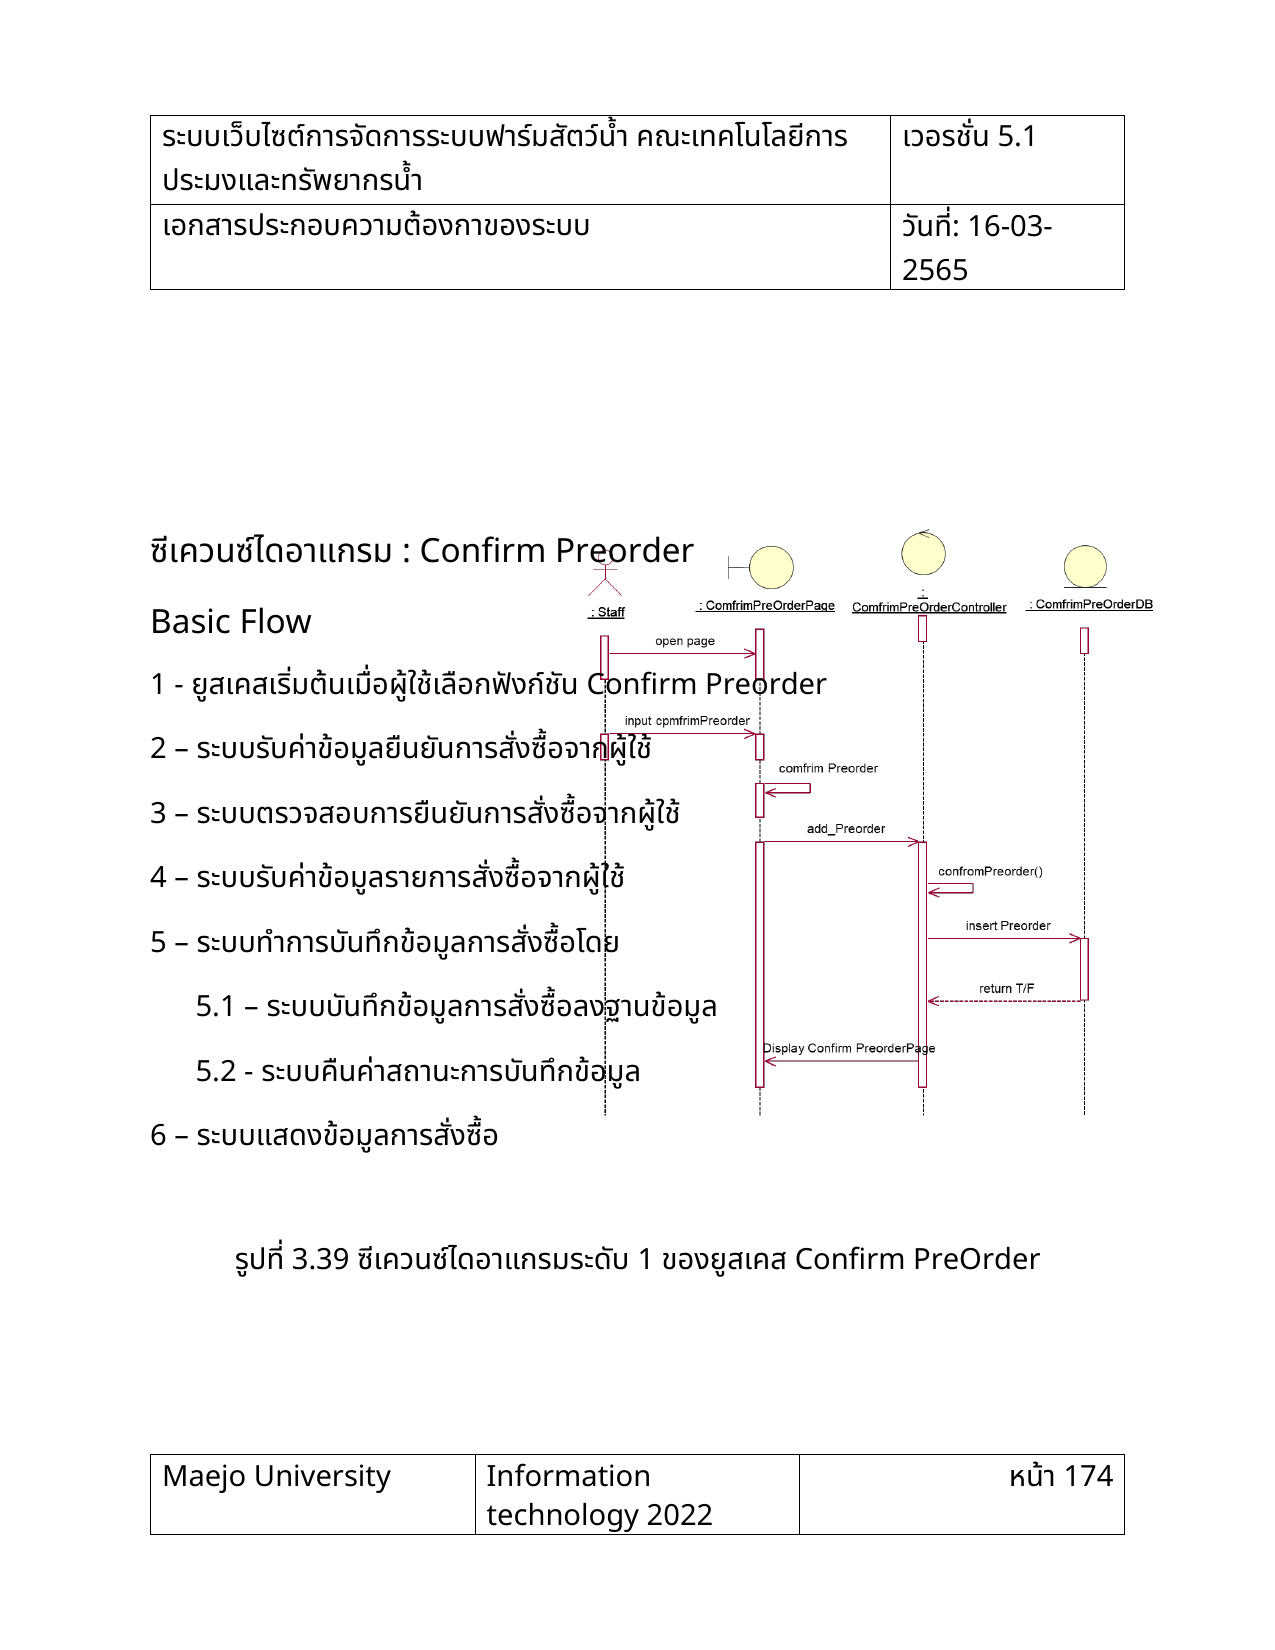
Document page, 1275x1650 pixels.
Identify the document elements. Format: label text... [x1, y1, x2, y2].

text 2 – ระบบรับค่าข้อมูลยืนยันการสั่งซื้อจากผู้ใช้ [150, 728, 1125, 772]
text 4 – ระบบรับค่าข้อมูลรายการสั่งซื้อจากผู้ใช้ [150, 857, 1125, 901]
text รูปที่ 3.39 ซีเควนซ์ไดอาแกรมระดับ 1 ของยูสเคส Confirm PreOrder [150, 1239, 1125, 1283]
text Basic Flow [150, 598, 1125, 643]
text 5.2 - ระบบคืนค่าสถานะการบันทึกข้อมูล [150, 1050, 1125, 1094]
text 1 - ยูสเคสเริ่มต้นเมื่อผู้ใช้เลือกฟังก์ชัน Confirm Preorder [150, 663, 1125, 708]
text 6 – ระบบแสดงข้อมูลการสั่งซื้อ [150, 1115, 1125, 1159]
text 3 – ระบบตรวจสอบการยืนยันการสั่งซื้อจากผู้ใช้ [150, 792, 1125, 837]
text 5 – ระบบทำการบันทึกข้อมูลการสั่งซื้อโดย [150, 921, 1125, 966]
picture [520, 497, 1185, 1176]
text 5.1 – ระบบบันทึกข้อมูลการสั่งซื้อลงฐานข้อมูล [150, 986, 1125, 1030]
text ซีเควนซ์ไดอาแกรม : Confirm Preorder [150, 526, 1125, 577]
